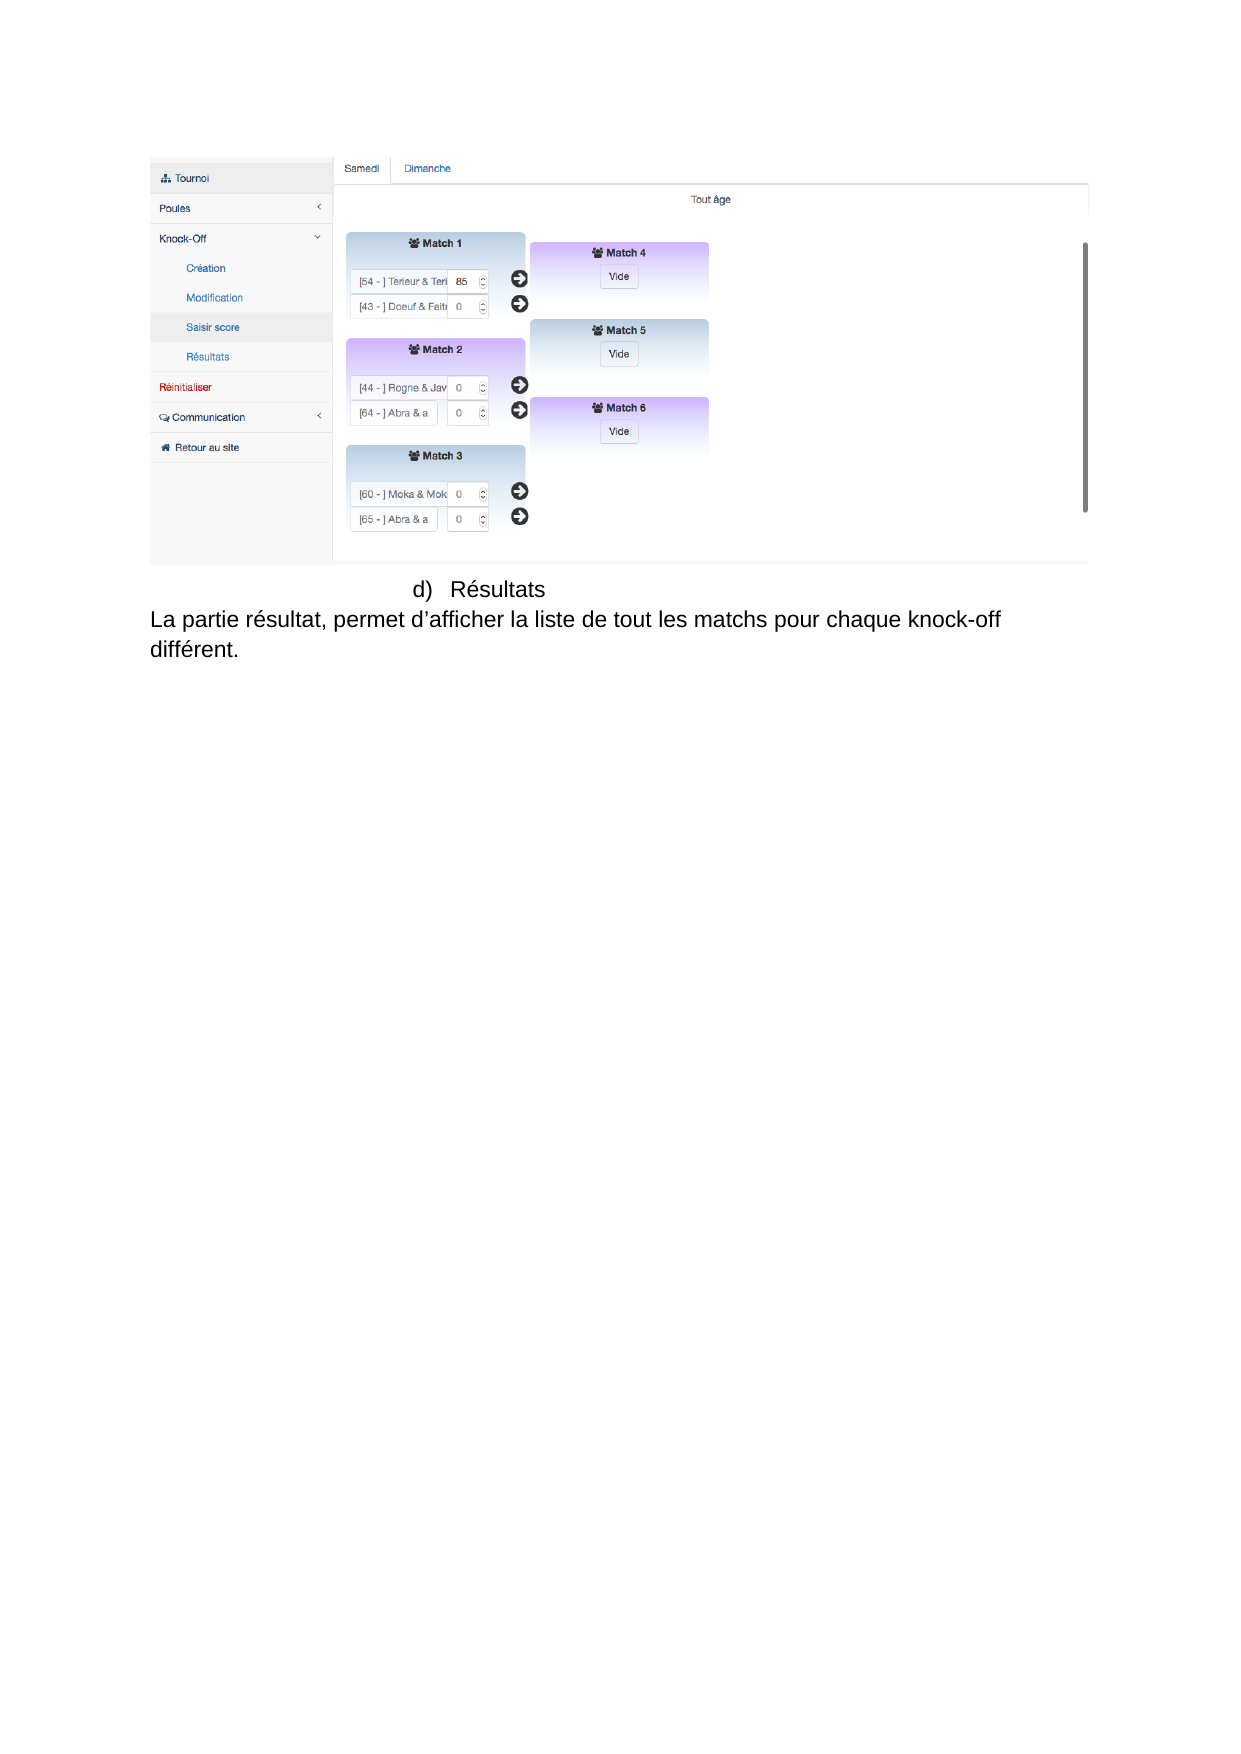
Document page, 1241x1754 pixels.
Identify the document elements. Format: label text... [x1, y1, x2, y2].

list Résultats [412, 576, 1090, 602]
picture [150, 150, 1089, 572]
text La partie résultat, permet d’afficher la liste de tout les matchs pour chaque knock-off différent. [150, 606, 1090, 662]
